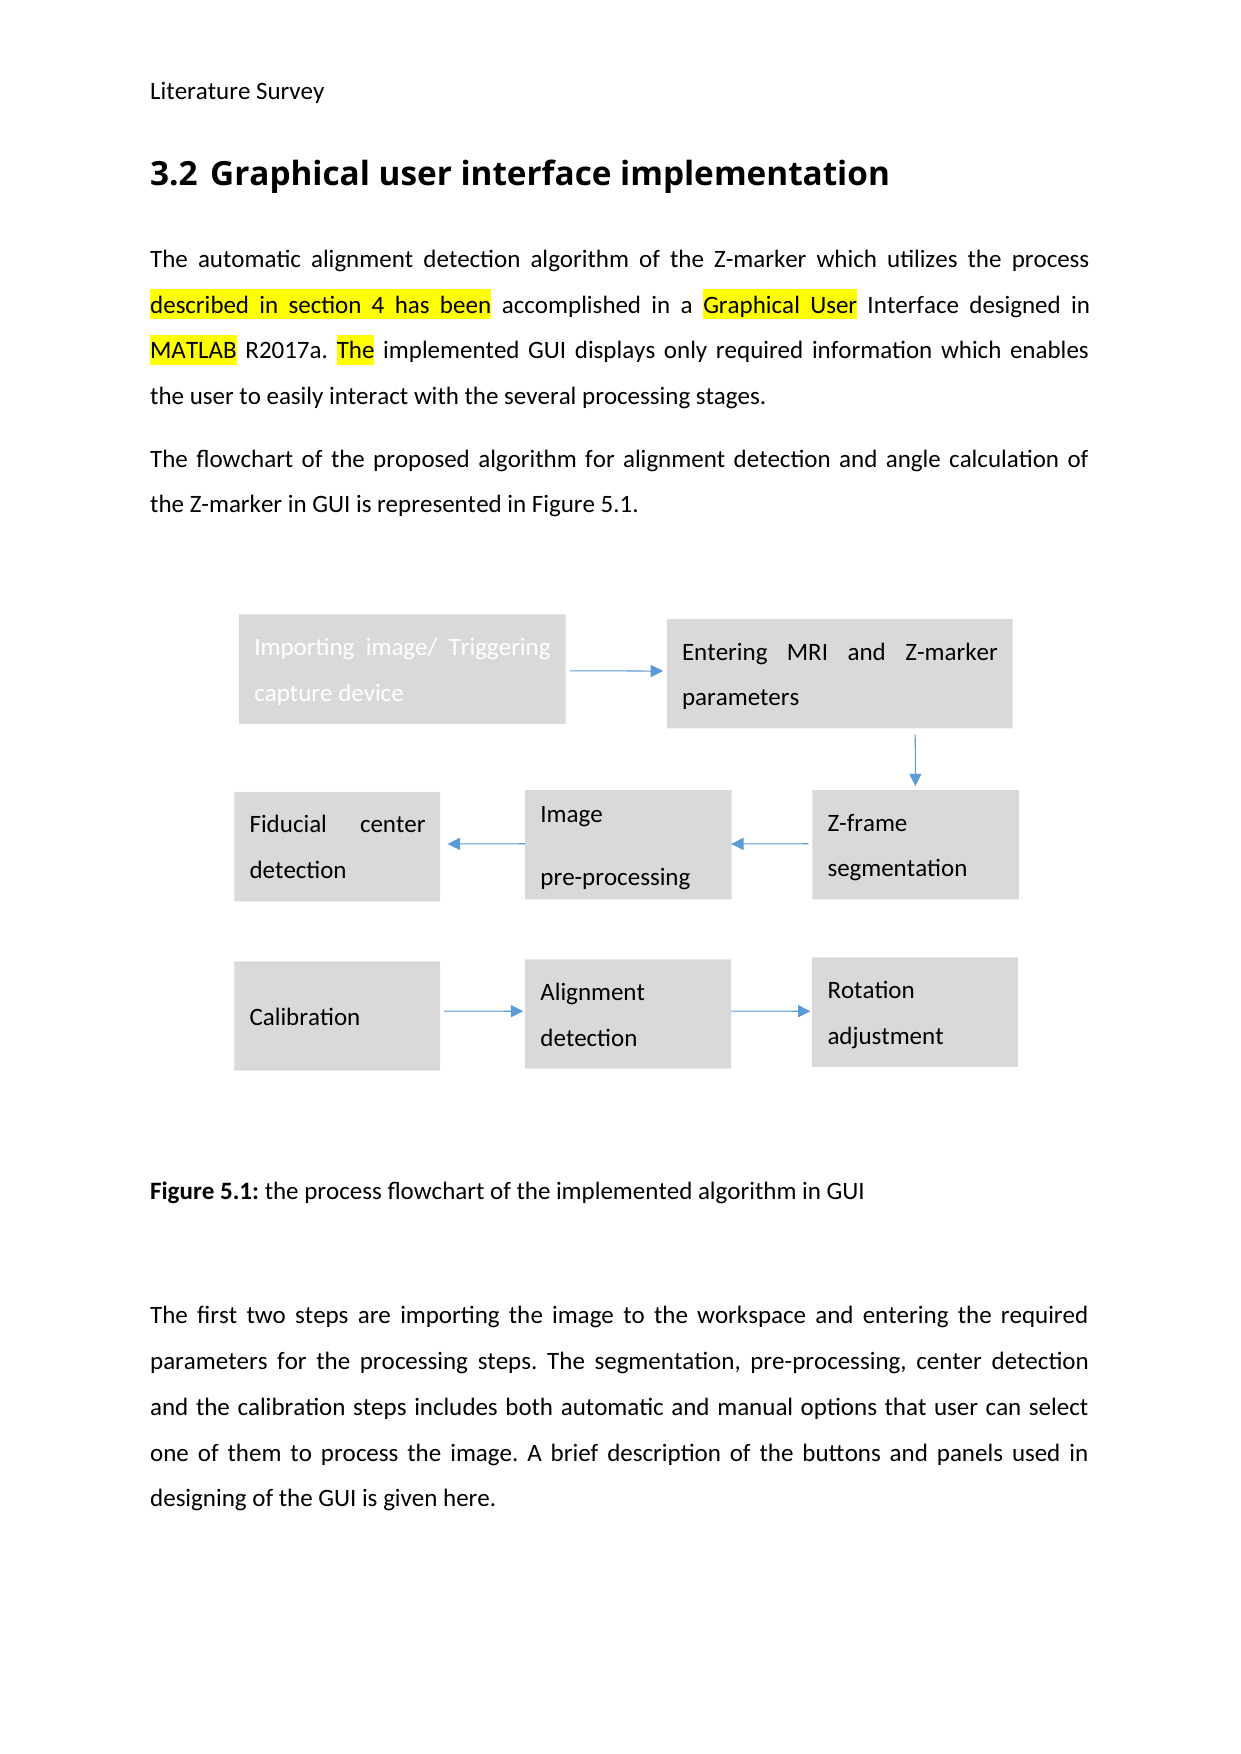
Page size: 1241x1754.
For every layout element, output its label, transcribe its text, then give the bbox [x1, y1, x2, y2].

subtitle Graphical user interface implementation [150, 150, 1090, 195]
text Figure 5.1: the process flowchart of the implemented algorithm in GUI [150, 1175, 1090, 1205]
text The automatic alignment detection algorithm of the Z-marker which utilizes the process described in section 4 has been accomplished in a Graphical User Interface designed in MATLAB R2017a. The implemented GUI displays only required information which enables the user to easily interact with the several processing stages. [150, 243, 1090, 411]
text The first two steps are importing the image to the workspace and entering the required parameters for the processing steps. The segmentation, pre-processing, center detection and the calibration steps includes both automatic and manual options that user can select one of them to process the image. A brief description of the buttons and panels used in designing of the GUI is given here. [150, 1299, 1090, 1513]
text The flowchart of the proposed algorithm for alignment detection and angle calculation of the Z-marker in GUI is represented in Figure 5.1. [150, 443, 1090, 519]
